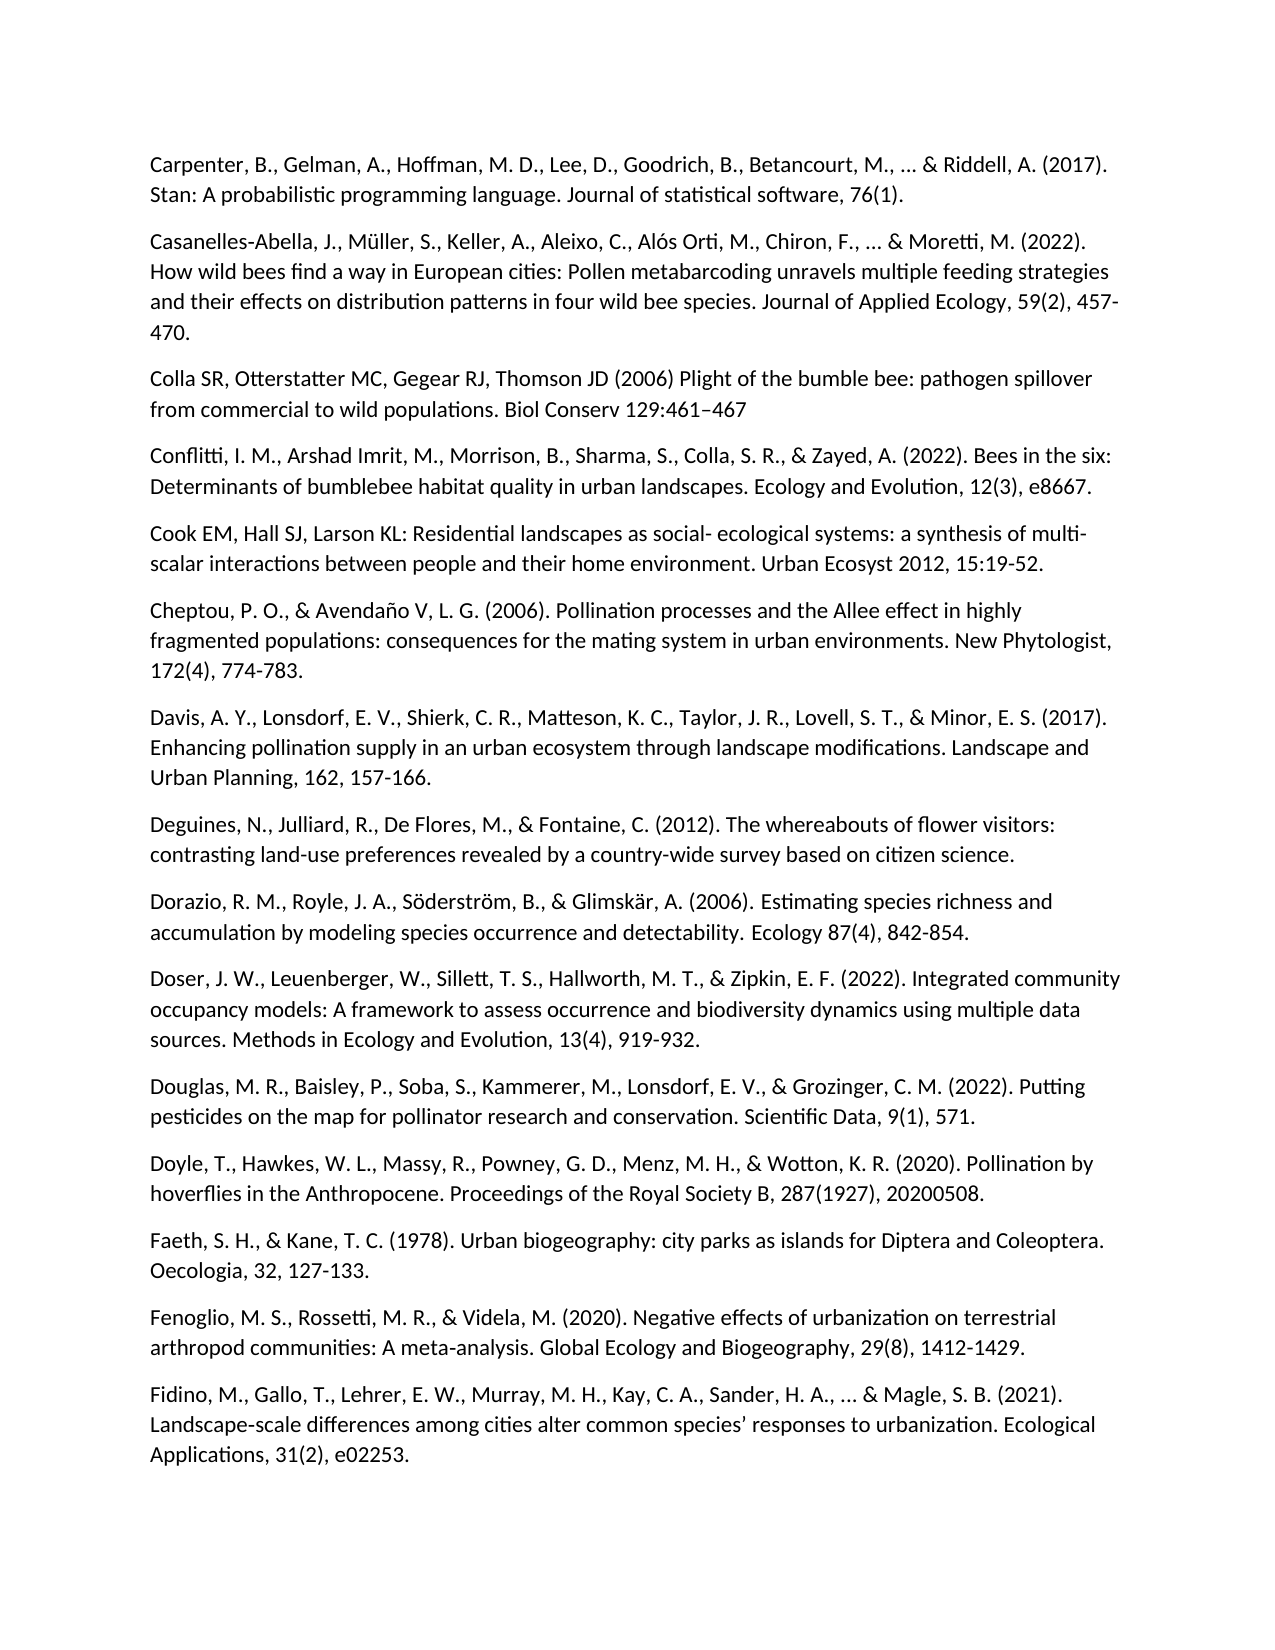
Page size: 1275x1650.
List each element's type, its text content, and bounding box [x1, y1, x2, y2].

text Fenoglio, M. S., Rossetti, M. R., & Videla, M. (2020). Negative effects of urbanization on terrestrial arthropod communities: A meta‐analysis. Global Ecology and Biogeography, 29(8), 1412-1429. [150, 1303, 1125, 1361]
text Cheptou, P. O., & Avendaño V, L. G. (2006). Pollination processes and the Allee effect in highly fragmented populations: consequences for the mating system in urban environments. New Phytologist, 172(4), 774-783. [150, 596, 1125, 684]
text Faeth, S. H., & Kane, T. C. (1978). Urban biogeography: city parks as islands for Diptera and Coleoptera. Oecologia, 32, 127-133. [150, 1226, 1125, 1284]
text Colla SR, Otterstatter MC, Gegear RJ, Thomson JD (2006) Plight of the bumble bee: pathogen spillover from commercial to wild populations. Biol Conserv 129:461–467 [150, 364, 1125, 423]
text Carpenter, B., Gelman, A., Hoffman, M. D., Lee, D., Goodrich, B., Betancourt, M., ... & Riddell, A. (2017). Stan: A probabilistic programming language. Journal of statistical software, 76(1). [150, 150, 1125, 208]
text Casanelles‐Abella, J., Müller, S., Keller, A., Aleixo, C., Alós Orti, M., Chiron, F., ... & Moretti, M. (2022). How wild bees find a way in European cities: Pollen metabarcoding unravels multiple feeding strategies and their effects on distribution patterns in four wild bee species. Journal of Applied Ecology, 59(2), 457-470. [150, 227, 1125, 346]
text Douglas, M. R., Baisley, P., Soba, S., Kammerer, M., Lonsdorf, E. V., & Grozinger, C. M. (2022). Putting pesticides on the map for pollinator research and conservation. Scientific Data, 9(1), 571. [150, 1072, 1125, 1130]
text Dorazio, R. M., Royle, J. A., Söderström, B., & Glimskär, A. (2006). Estimating species richness and accumulation by modeling species occurrence and detectability. Ecology 87(4), 842-854. [150, 887, 1125, 946]
text Davis, A. Y., Lonsdorf, E. V., Shierk, C. R., Matteson, K. C., Taylor, J. R., Lovell, S. T., & Minor, E. S. (2017). Enhancing pollination supply in an urban ecosystem through landscape modifications. Landscape and Urban Planning, 162, 157-166. [150, 703, 1125, 792]
text Fidino, M., Gallo, T., Lehrer, E. W., Murray, M. H., Kay, C. A., Sander, H. A., ... & Magle, S. B. (2021). Landscape‐scale differences among cities alter common species’ responses to urbanization. Ecological Applications, 31(2), e02253. [150, 1380, 1125, 1469]
text Conflitti, I. M., Arshad Imrit, M., Morrison, B., Sharma, S., Colla, S. R., & Zayed, A. (2022). Bees in the six: Determinants of bumblebee habitat quality in urban landscapes. Ecology and Evolution, 12(3), e8667. [150, 442, 1125, 500]
text Doyle, T., Hawkes, W. L., Massy, R., Powney, G. D., Menz, M. H., & Wotton, K. R. (2020). Pollination by hoverflies in the Anthropocene. Proceedings of the Royal Society B, 287(1927), 20200508. [150, 1149, 1125, 1207]
text Doser, J. W., Leuenberger, W., Sillett, T. S., Hallworth, M. T., & Zipkin, E. F. (2022). Integrated community occupancy models: A framework to assess occurrence and biodiversity dynamics using multiple data sources. Methods in Ecology and Evolution, 13(4), 919-932. [150, 964, 1125, 1053]
text Deguines, N., Julliard, R., De Flores, M., & Fontaine, C. (2012). The whereabouts of flower visitors: contrasting land-use preferences revealed by a country-wide survey based on citizen science. [150, 810, 1125, 869]
text Cook EM, Hall SJ, Larson KL: Residential landscapes as social- ecological systems: a synthesis of multi-scalar interactions between people and their home environment. Urban Ecosyst 2012, 15:19-52. [150, 519, 1125, 577]
